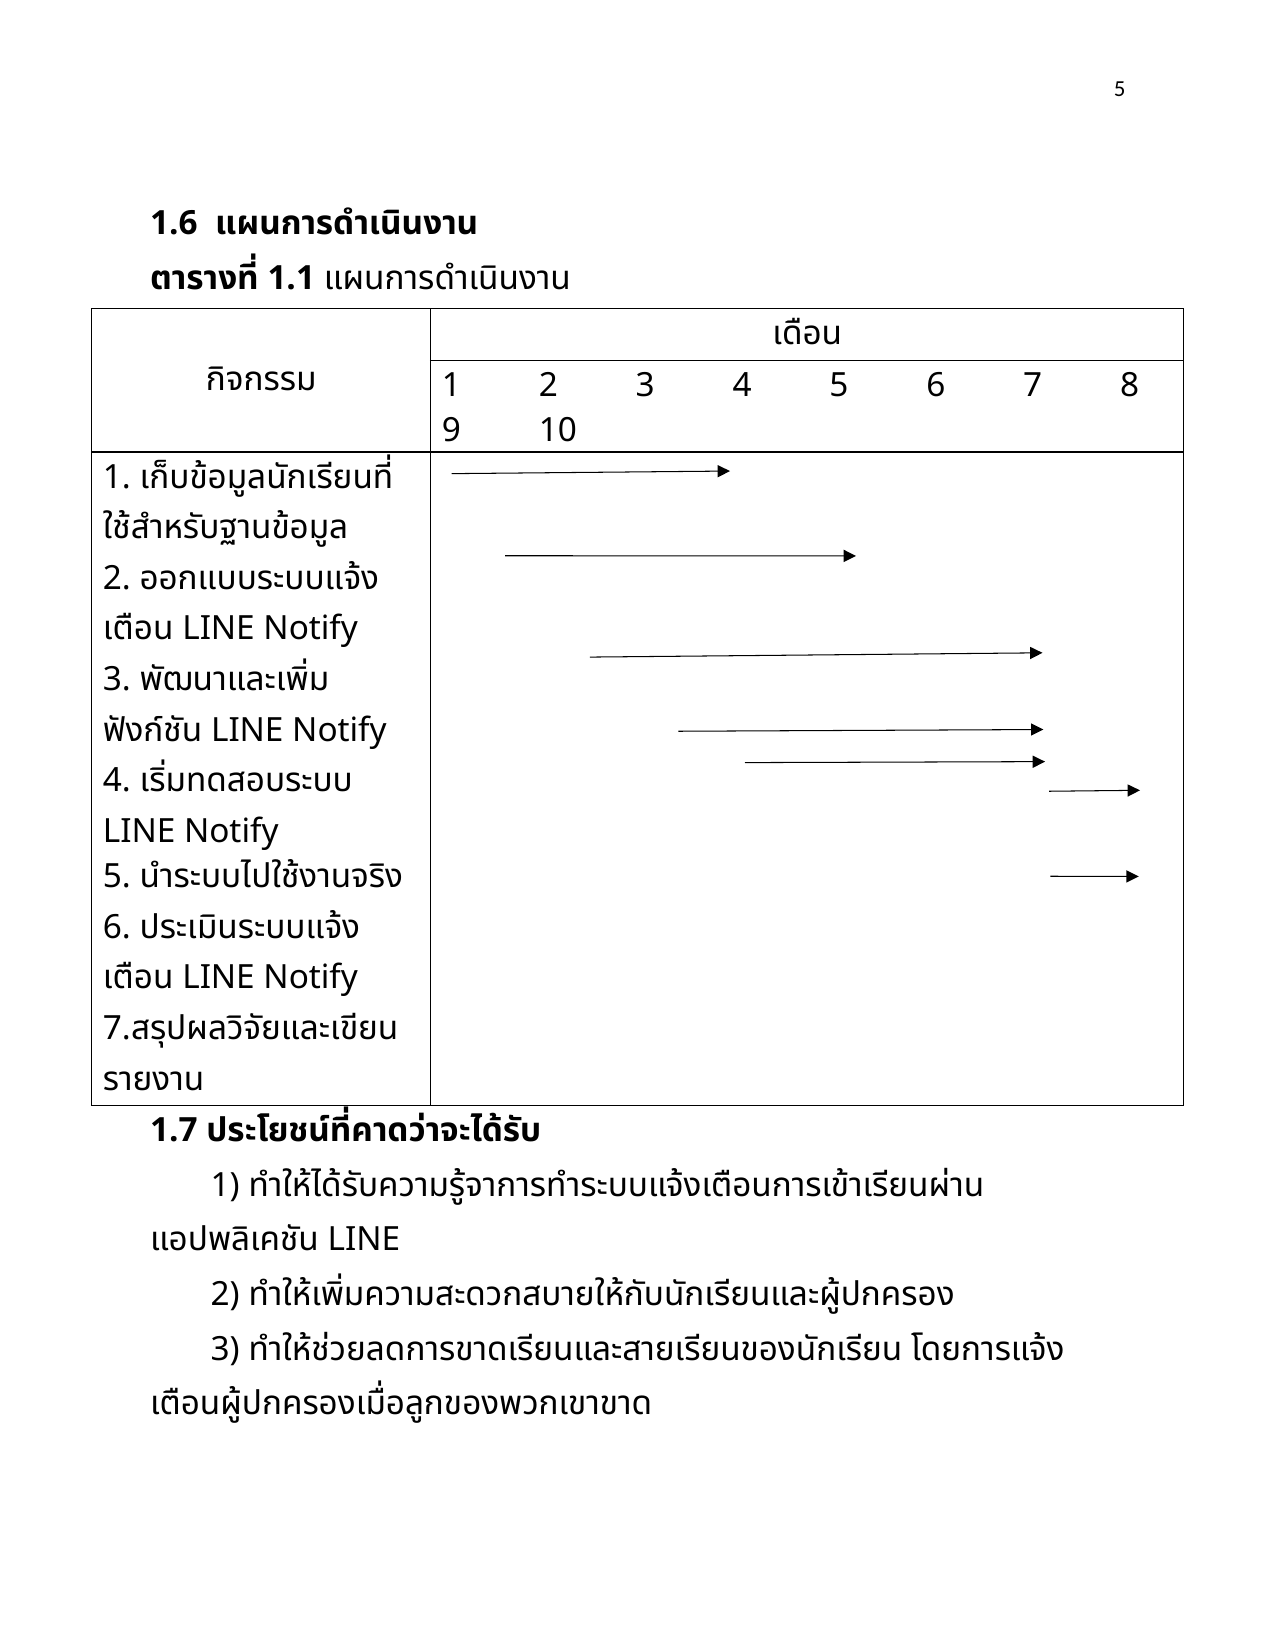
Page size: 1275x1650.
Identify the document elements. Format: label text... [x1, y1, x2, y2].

table_cell [431, 453, 1183, 1105]
text 2) ทำให้เพิ่มความสะดวกสบายให้กับนักเรียนและผู้ปกครอง [150, 1270, 1125, 1320]
table_cell 1. เก็บข้อมูลนักเรียนที่ใช้สำหรับฐานข้อมูล 2. ออกแบบระบบแจ้งเตือน LINE Notify 3. พัฒนาและเพิ่มฟังก์ชัน LINE Notify 4. เริ่มทดสอบระบบ LINE Notify 5. นำระบบไปใช้งานจริง 6. ประเมินระบบแจ้งเตือน LINE Notify 7.สรุปผลวิจัยและเขียนรายงาน [92, 453, 430, 1105]
table_header เดือน [431, 309, 1183, 359]
table_cell 1 2 3 4 5 6 7 8 9 10 [431, 361, 1183, 451]
text 3) ทำให้ช่วยลดการขาดเรียนและสายเรียนของนักเรียน โดยการแจ้งเตือนผู้ปกครองเมื่อลูกของพวกเขาขาด [150, 1324, 1125, 1429]
text 1) ทำให้ได้รับความรู้จาการทำระบบแจ้งเตือนการเข้าเรียนผ่านแอปพลิเคชัน LINE [150, 1161, 1125, 1266]
table_header กิจกรรม [92, 309, 430, 451]
text ตารางที่ 1.1 แผนการดำเนินงาน [150, 253, 1125, 304]
text 1.6 แผนการดำเนินงาน [150, 199, 1125, 249]
text 1.7 ประโยชน์ที่คาดว่าจะได้รับ [150, 1106, 1125, 1157]
